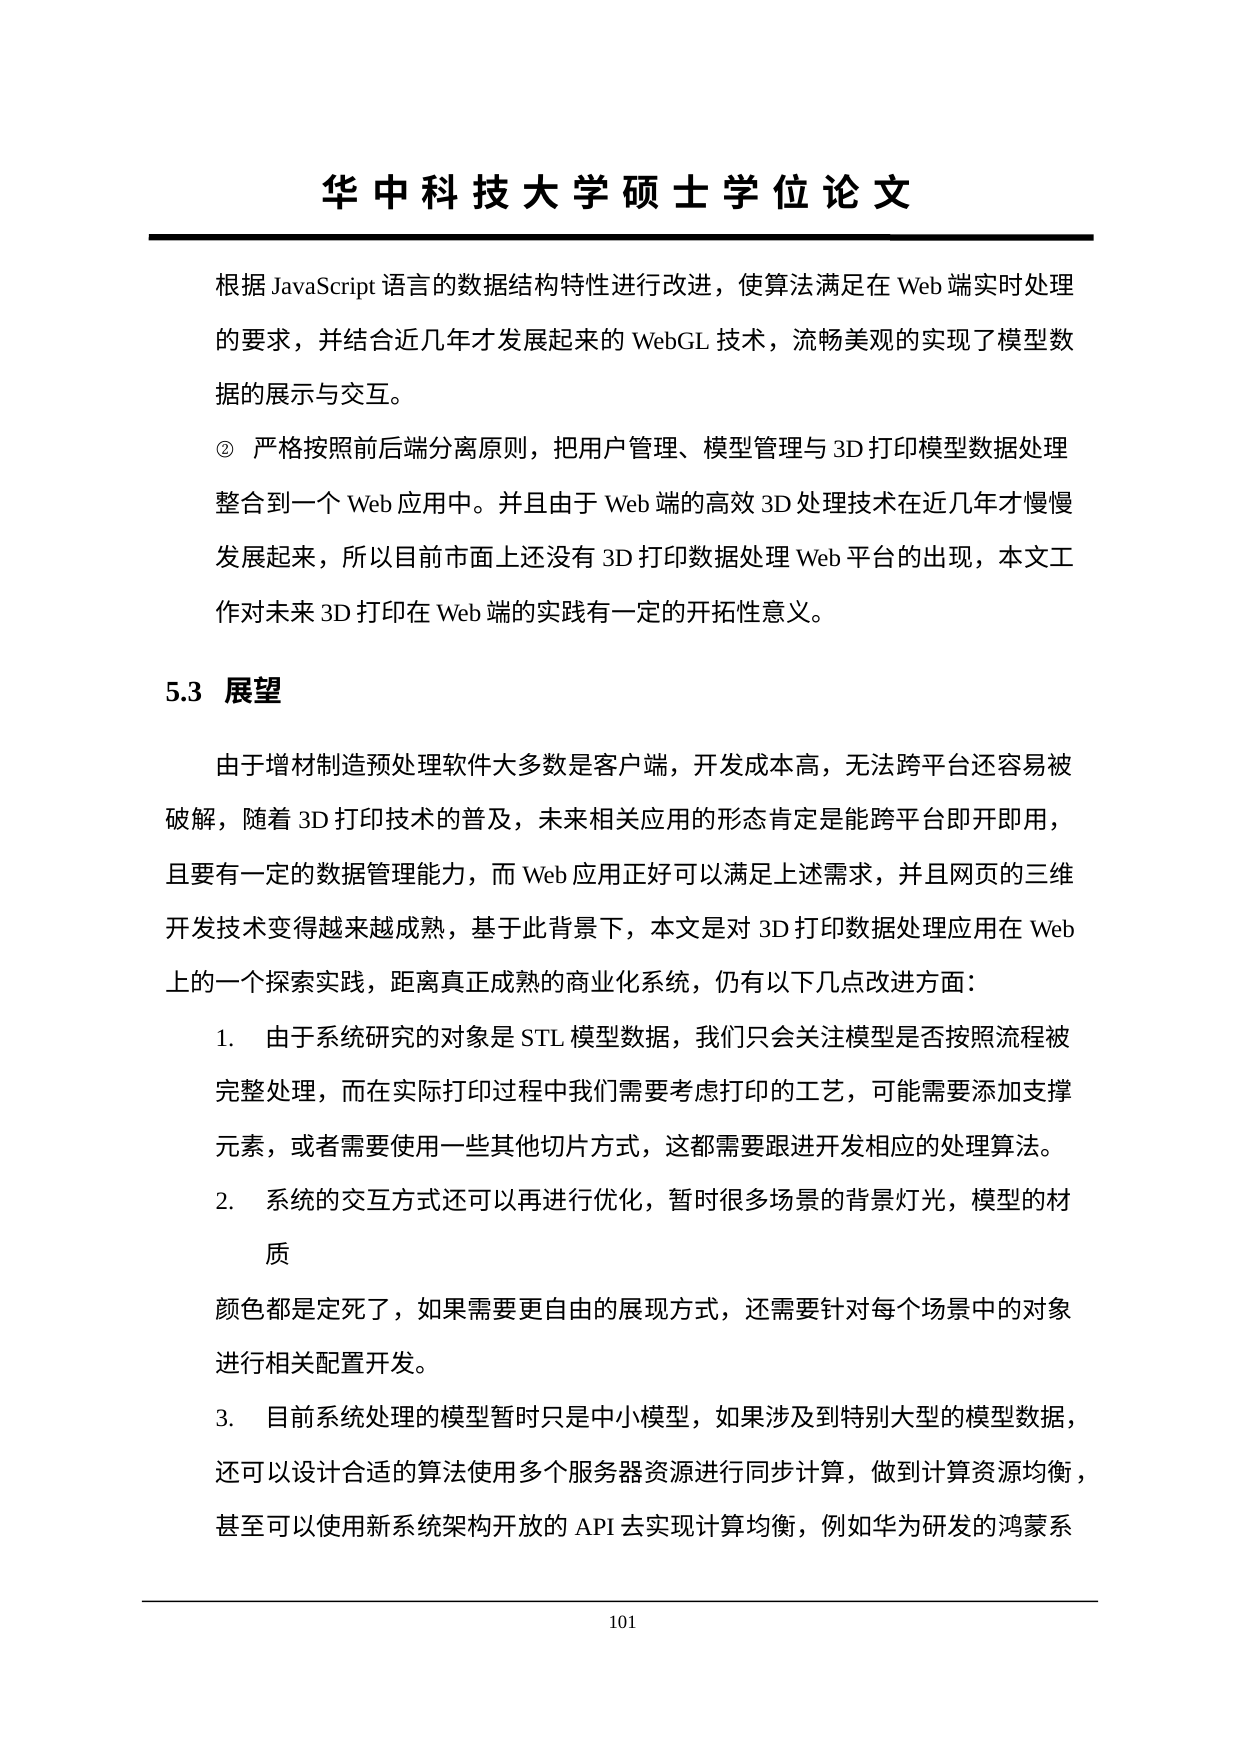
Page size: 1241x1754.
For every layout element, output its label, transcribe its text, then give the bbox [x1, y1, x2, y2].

text 完整处理，而在实际打印过程中我们需要考虑打印的工艺，可能需要添加支撑元素，或者需要使用一些其他切片方式，这都需要跟进开发相应的处理算法。 [215, 1072, 1075, 1162]
text 根据JavaScript语言的数据结构特性进行改进，使算法满足在Web端实时处理的要求，并结合近几年才发展起来的WebGL技术，流畅美观的实现了模型数据的展示与交互。 [215, 266, 1075, 411]
list 系统的交互方式还可以再进行优化，暂时很多场景的背景灯光，模型的材质 [215, 1180, 1075, 1271]
text 由于增材制造预处理软件大多数是客户端，开发成本高，无法跨平台还容易被破解，随着3D打印技术的普及，未来相关应用的形态肯定是能跨平台即开即用，且要有一定的数据管理能力，而Web应用正好可以满足上述需求，并且网页的三维开发技术变得越来越成熟，基于此背景下，本文是对3D打印数据处理应用在Web上的一个探索实践，距离真正成熟的商业化系统，仍有以下几点改进方面： [165, 745, 1075, 999]
subtitle 展望 [165, 667, 1075, 709]
list 由于系统研究的对象是STL模型数据，我们只会关注模型是否按照流程被 [215, 1017, 1075, 1053]
list 严格按照前后端分离原则，把用户管理、模型管理与3D打印模型数据处理 [215, 429, 1075, 465]
text 整合到一个Web应用中。并且由于Web端的高效3D处理技术在近几年才慢慢发展起来，所以目前市面上还没有3D打印数据处理Web平台的出现，本文工作对未来3D打印在Web端的实践有一定的开拓性意义。 [215, 483, 1075, 628]
text 颜色都是定死了，如果需要更自由的展现方式，还需要针对每个场景中的对象进行相关配置开发。 [215, 1289, 1075, 1380]
list 目前系统处理的模型暂时只是中小模型，如果涉及到特别大型的模型数据， [215, 1398, 1075, 1434]
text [215, 1452, 1075, 1543]
